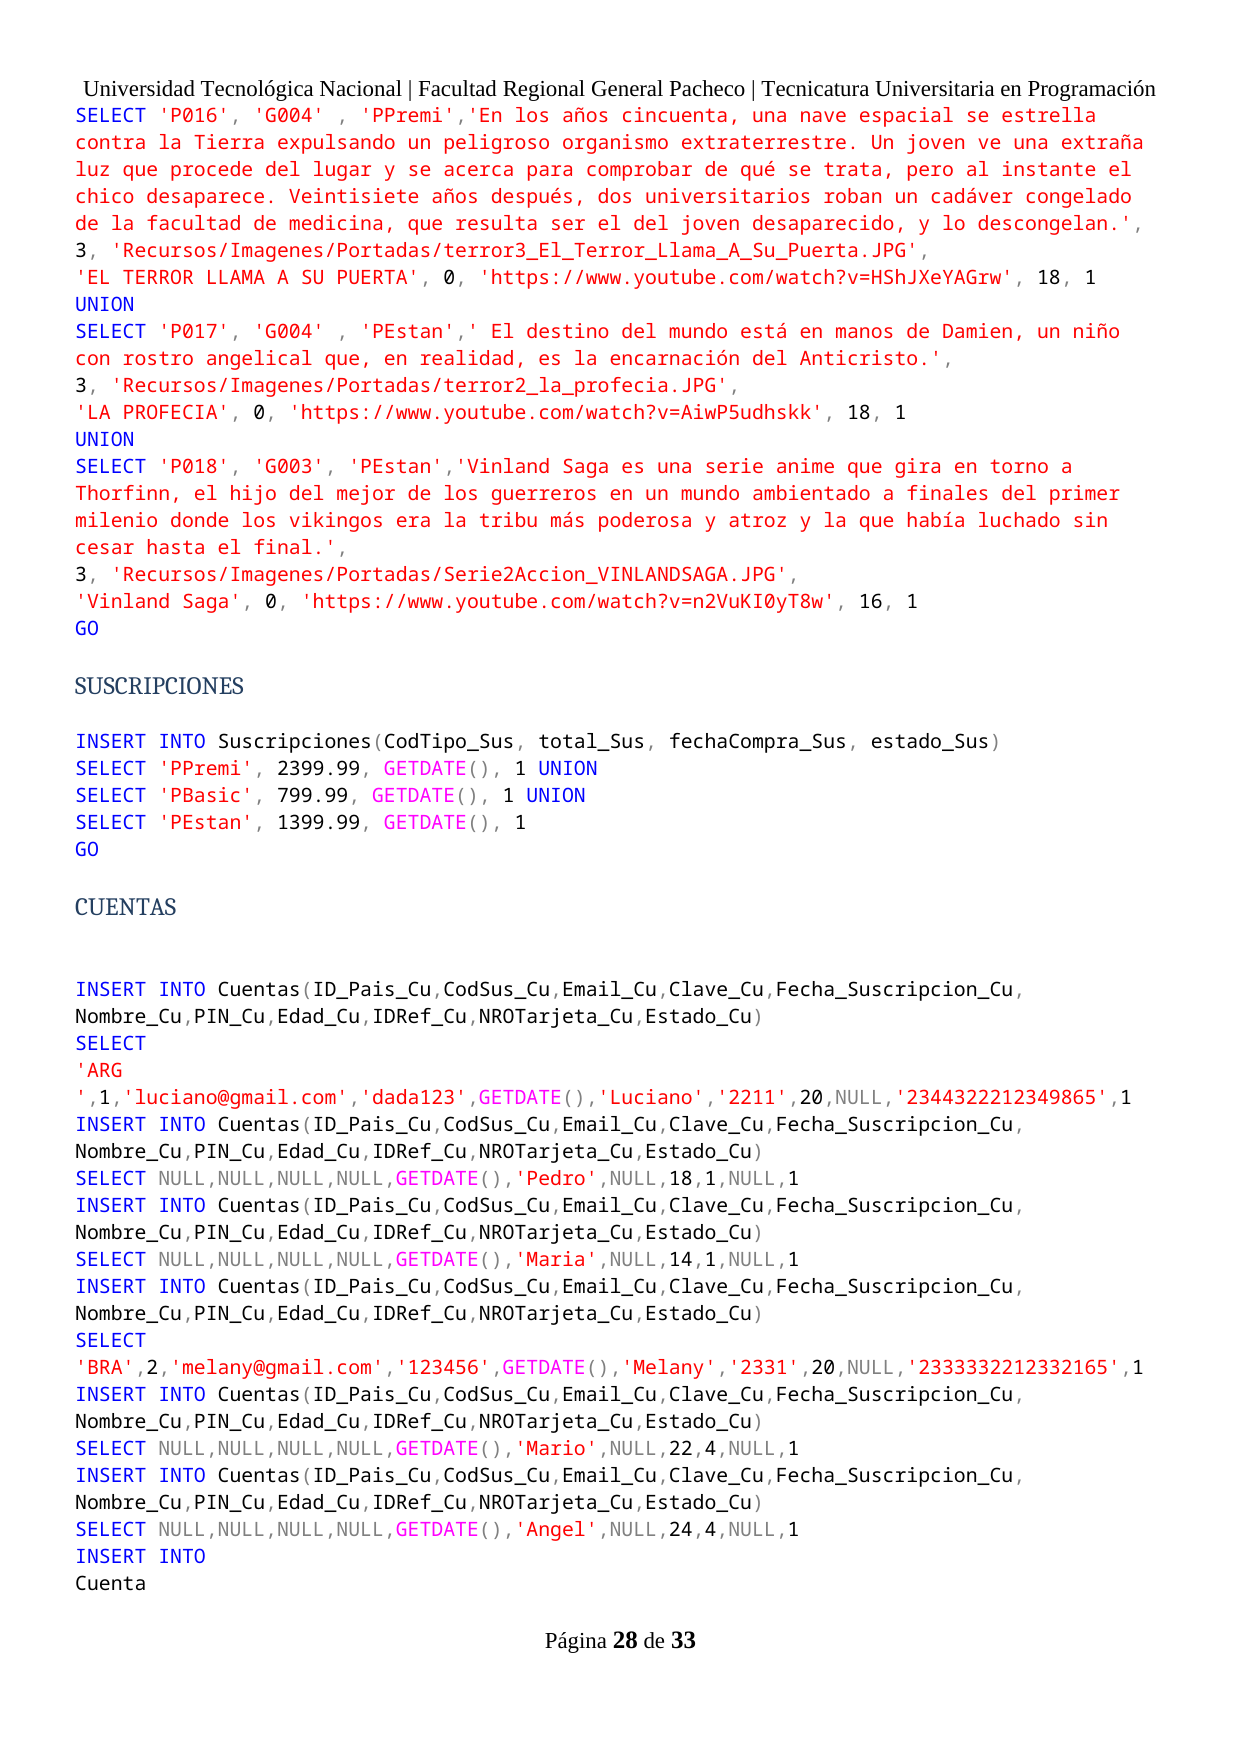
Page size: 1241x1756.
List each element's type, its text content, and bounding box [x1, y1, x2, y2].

text SELECT 'P016', 'G004' , 'PPremi','En los años cincuenta, una nave espacial se estrella contra la Tierra expulsando un peligroso organismo extraterrestre. Un joven ve una extraña luz que procede del lugar y se acerca para comprobar de qué se trata, pero al instante el chico desaparece. Veintisiete años después, dos universitarios roban un cadáver congelado de la facultad de medicina, que resulta ser el del joven desaparecido, y lo descongelan.', [75, 101, 1165, 236]
text GO [75, 614, 1165, 641]
text INSERT INTO Suscripciones(CodTipo_Sus, total_Sus, fechaCompra_Sus, estado_Sus) [75, 727, 1165, 754]
text SELECT NULL,NULL,NULL,NULL,GETDATE(),'Pedro',NULL,18,1,NULL,1 [75, 1164, 1165, 1191]
text Nombre_Cu,PIN_Cu,Edad_Cu,IDRef_Cu,NROTarjeta_Cu,Estado_Cu) [75, 1002, 1165, 1029]
text UNION [75, 425, 1165, 452]
text 3, 'Recursos/Imagenes/Portadas/terror3_El_Terror_Llama_A_Su_Puerta.JPG', [75, 236, 1165, 263]
subtitle CUENTAS [75, 893, 1165, 922]
text GO [75, 835, 1165, 862]
subtitle SUSCRIPCIONES [75, 672, 1165, 701]
text INSERT INTO Cuentas(ID_Pais_Cu,CodSus_Cu,Email_Cu,Clave_Cu,Fecha_Suscripcion_Cu, [75, 1110, 1165, 1137]
text SELECT 'PEstan', 1399.99, GETDATE(), 1 [75, 808, 1165, 835]
text Nombre_Cu,PIN_Cu,Edad_Cu,IDRef_Cu,NROTarjeta_Cu,Estado_Cu) [75, 1218, 1165, 1245]
text UNION [75, 290, 1165, 317]
text 'EL TERROR LLAMA A SU PUERTA', 0, 'https://www.youtube.com/watch?v=HShJXeYAGrw', 18, 1 [75, 263, 1165, 290]
text INSERT INTO Cuentas(ID_Pais_Cu,CodSus_Cu,Email_Cu,Clave_Cu,Fecha_Suscripcion_Cu, [75, 1380, 1165, 1407]
text SELECT 'P018', 'G003', 'PEstan','Vinland Saga es una serie anime que gira en torno a Thorfinn, el hijo del mejor de los guerreros en un mundo ambientado a finales del primer milenio donde los vikingos era la tribu más poderosa y atroz y la que había luchado sin cesar hasta el final.', [75, 452, 1165, 560]
text SELECT 'PBasic', 799.99, GETDATE(), 1 UNION [75, 781, 1165, 808]
text SELECT 'ARG',1,'luciano@gmail.com','dada123',GETDATE(),'Luciano','2211',20,NULL,'2344322212349865',1 [75, 1029, 1165, 1110]
text SELECT NULL,NULL,NULL,NULL,GETDATE(),'Maria',NULL,14,1,NULL,1 [75, 1245, 1165, 1272]
text 'Vinland Saga', 0, 'https://www.youtube.com/watch?v=n2VuKI0yT8w', 16, 1 [75, 587, 1165, 614]
text INSERT INTO Cuentas(ID_Pais_Cu,CodSus_Cu,Email_Cu,Clave_Cu,Fecha_Suscripcion_Cu, [75, 975, 1165, 1002]
text SELECT 'BRA',2,'melany@gmail.com','123456',GETDATE(),'Melany','2331',20,NULL,'2333332212332165',1 [75, 1326, 1165, 1380]
text INSERT INTO Cuentas(ID_Pais_Cu,CodSus_Cu,Email_Cu,Clave_Cu,Fecha_Suscripcion_Cu, [75, 1191, 1165, 1218]
text Nombre_Cu,PIN_Cu,Edad_Cu,IDRef_Cu,NROTarjeta_Cu,Estado_Cu) [75, 1407, 1165, 1434]
text Nombre_Cu,PIN_Cu,Edad_Cu,IDRef_Cu,NROTarjeta_Cu,Estado_Cu) [75, 1488, 1165, 1515]
text INSERT INTO Cuentas(ID_Pais_Cu,CodSus_Cu,Email_Cu,Clave_Cu,Fecha_Suscripcion_Cu, [75, 1272, 1165, 1299]
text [75, 1542, 1165, 1596]
text SELECT NULL,NULL,NULL,NULL,GETDATE(),'Mario',NULL,22,4,NULL,1 [75, 1434, 1165, 1461]
text INSERT INTO Cuentas(ID_Pais_Cu,CodSus_Cu,Email_Cu,Clave_Cu,Fecha_Suscripcion_Cu, [75, 1461, 1165, 1488]
text Nombre_Cu,PIN_Cu,Edad_Cu,IDRef_Cu,NROTarjeta_Cu,Estado_Cu) [75, 1299, 1165, 1326]
text SELECT 'PPremi', 2399.99, GETDATE(), 1 UNION [75, 754, 1165, 781]
text SELECT 'P017', 'G004' , 'PEstan',' El destino del mundo está en manos de Damien, un niño con rostro angelical que, en realidad, es la encarnación del Anticristo.', [75, 317, 1165, 371]
text 3, 'Recursos/Imagenes/Portadas/Serie2Accion_VINLANDSAGA.JPG', [75, 560, 1165, 587]
text Nombre_Cu,PIN_Cu,Edad_Cu,IDRef_Cu,NROTarjeta_Cu,Estado_Cu) [75, 1137, 1165, 1164]
text SELECT NULL,NULL,NULL,NULL,GETDATE(),'Angel',NULL,24,4,NULL,1 [75, 1515, 1165, 1542]
text 'LA PROFECIA', 0, 'https://www.youtube.com/watch?v=AiwP5udhskk', 18, 1 [75, 398, 1165, 425]
text 3, 'Recursos/Imagenes/Portadas/terror2_la_profecia.JPG', [75, 371, 1165, 398]
